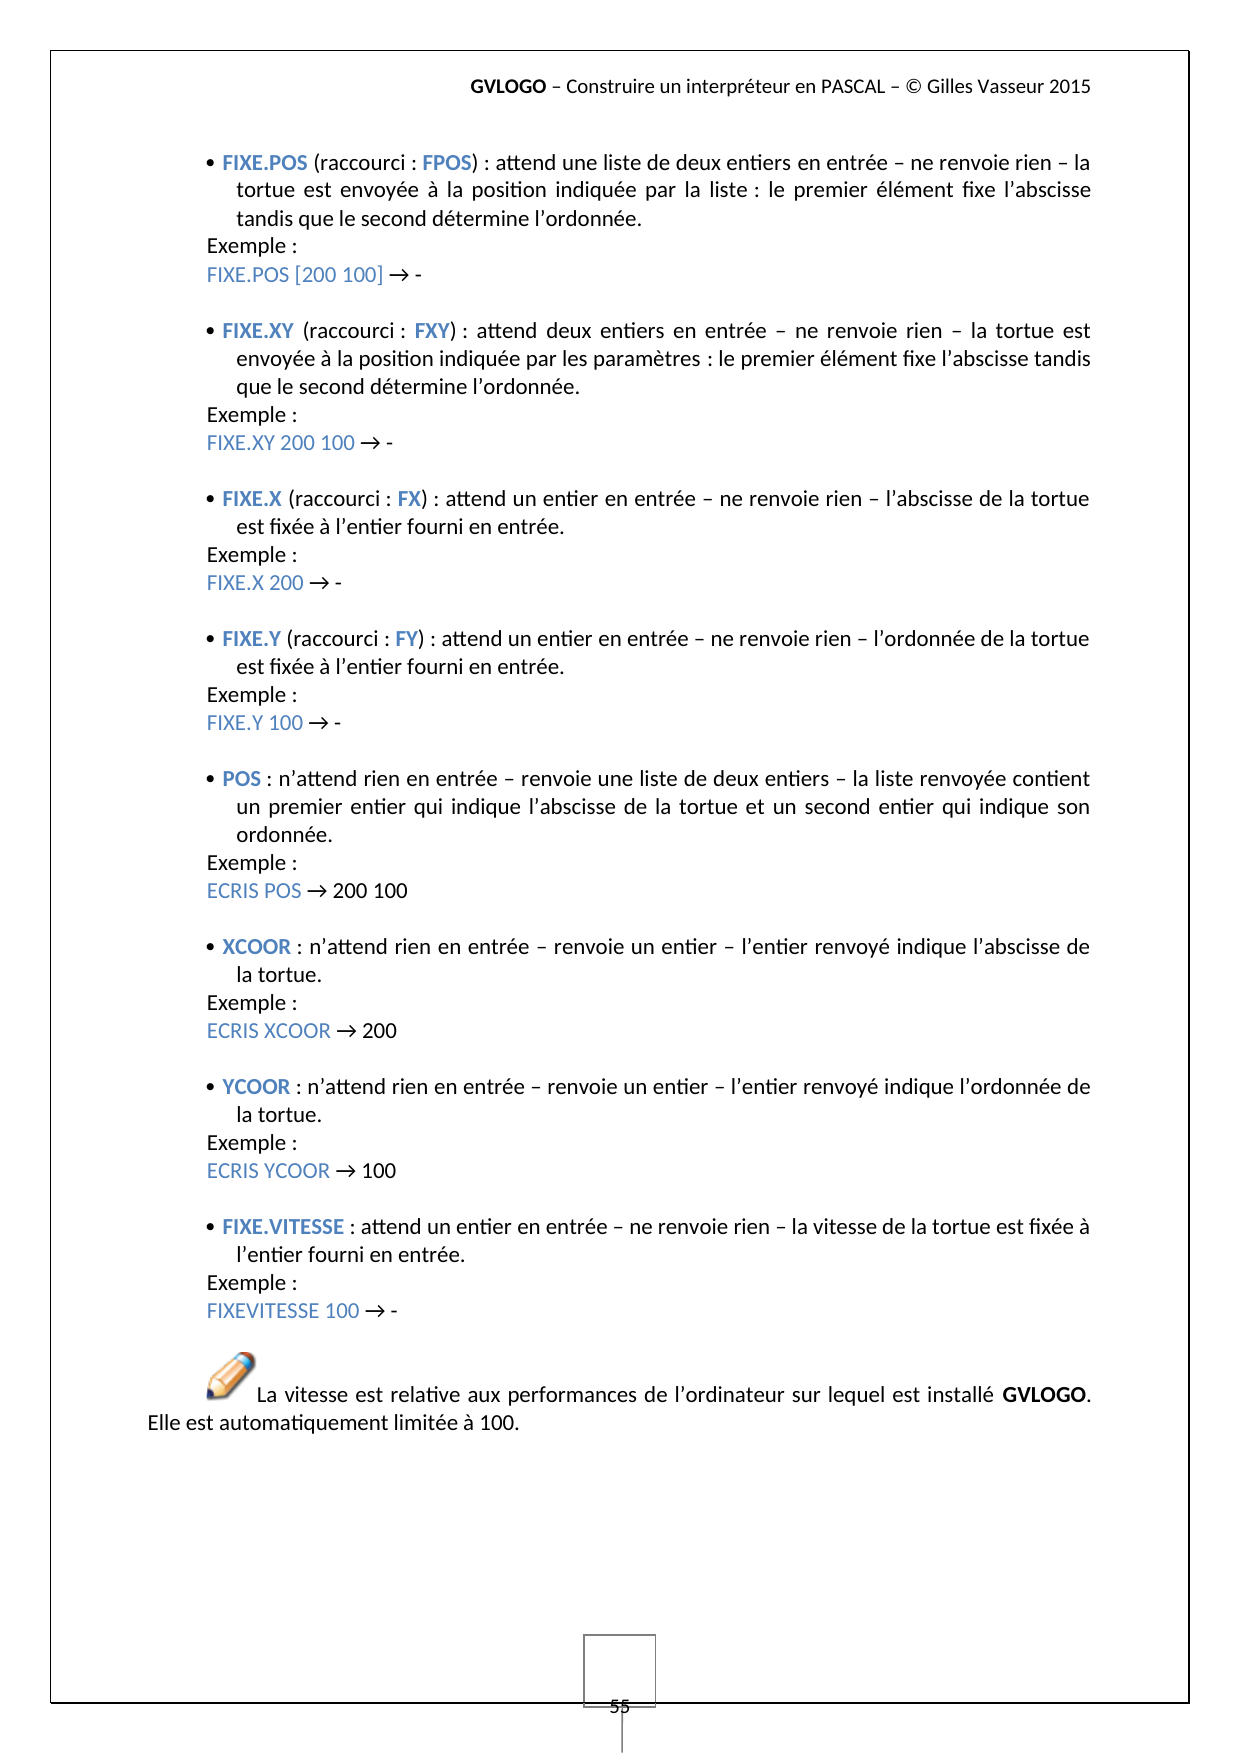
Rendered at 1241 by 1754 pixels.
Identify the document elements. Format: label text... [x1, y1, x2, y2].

text ECRIS POS → 200 100 [147, 876, 1092, 904]
text La vitesse est relative aux performances de l’ordinateur sur lequel est installé GVLOGO. Elle est automatiquement limitée à 100. [147, 1352, 1092, 1436]
list YCOOR : n’attend rien en entrée – renvoie un entier – l’entier renvoyé indique l’ordonnée de la tortue. [207, 1072, 1092, 1128]
text ECRIS YCOOR → 100 [147, 1156, 1092, 1184]
list XCOOR : n’attend rien en entrée – renvoie un entier – l’entier renvoyé indique l’abscisse de la tortue. [207, 932, 1092, 988]
text Exemple : [147, 848, 1092, 876]
text FIXE.XY 200 100 → - [147, 428, 1092, 456]
text Exemple : [147, 1268, 1092, 1296]
list FIXE.VITESSE : attend un entier en entrée – ne renvoie rien – la vitesse de la tortue est fixée à l’entier fourni en entrée. [207, 1212, 1092, 1268]
text ECRIS XCOOR → 200 [147, 1016, 1092, 1044]
text Exemple : [147, 1128, 1092, 1156]
text FIXE.X 200 → - [147, 568, 1092, 596]
list FIXE.POS (raccourci : FPOS) : attend une liste de deux entiers en entrée – ne renvoie rien – la tortue est envoyée à la position indiquée par la liste : le premier élément fixe l’abscisse tandis que le second détermine l’ordonnée. [207, 148, 1092, 232]
text FIXEVITESSE 100 → - [147, 1296, 1092, 1324]
text FIXE.POS [200 100] → - [147, 260, 1092, 288]
text Exemple : [147, 400, 1092, 428]
text Exemple : [147, 540, 1092, 568]
text Exemple : [147, 680, 1092, 708]
text Exemple : [147, 232, 1092, 260]
list FIXE.X (raccourci : FX) : attend un entier en entrée – ne renvoie rien – l’abscisse de la tortue est fixée à l’entier fourni en entrée. [207, 484, 1092, 540]
list POS : n’attend rien en entrée – renvoie une liste de deux entiers – la liste renvoyée contient un premier entier qui indique l’abscisse de la tortue et un second entier qui indique son ordonnée. [207, 764, 1092, 848]
list FIXE.XY (raccourci : FXY) : attend deux entiers en entrée – ne renvoie rien – la tortue est envoyée à la position indiquée par les paramètres : le premier élément fixe l’abscisse tandis que le second détermine l’ordonnée. [207, 316, 1092, 400]
text FIXE.Y 100 → - [147, 708, 1092, 736]
picture [206, 1352, 257, 1403]
text Exemple : [147, 988, 1092, 1016]
list FIXE.Y (raccourci : FY) : attend un entier en entrée – ne renvoie rien – l’ordonnée de la tortue est fixée à l’entier fourni en entrée. [207, 624, 1092, 680]
